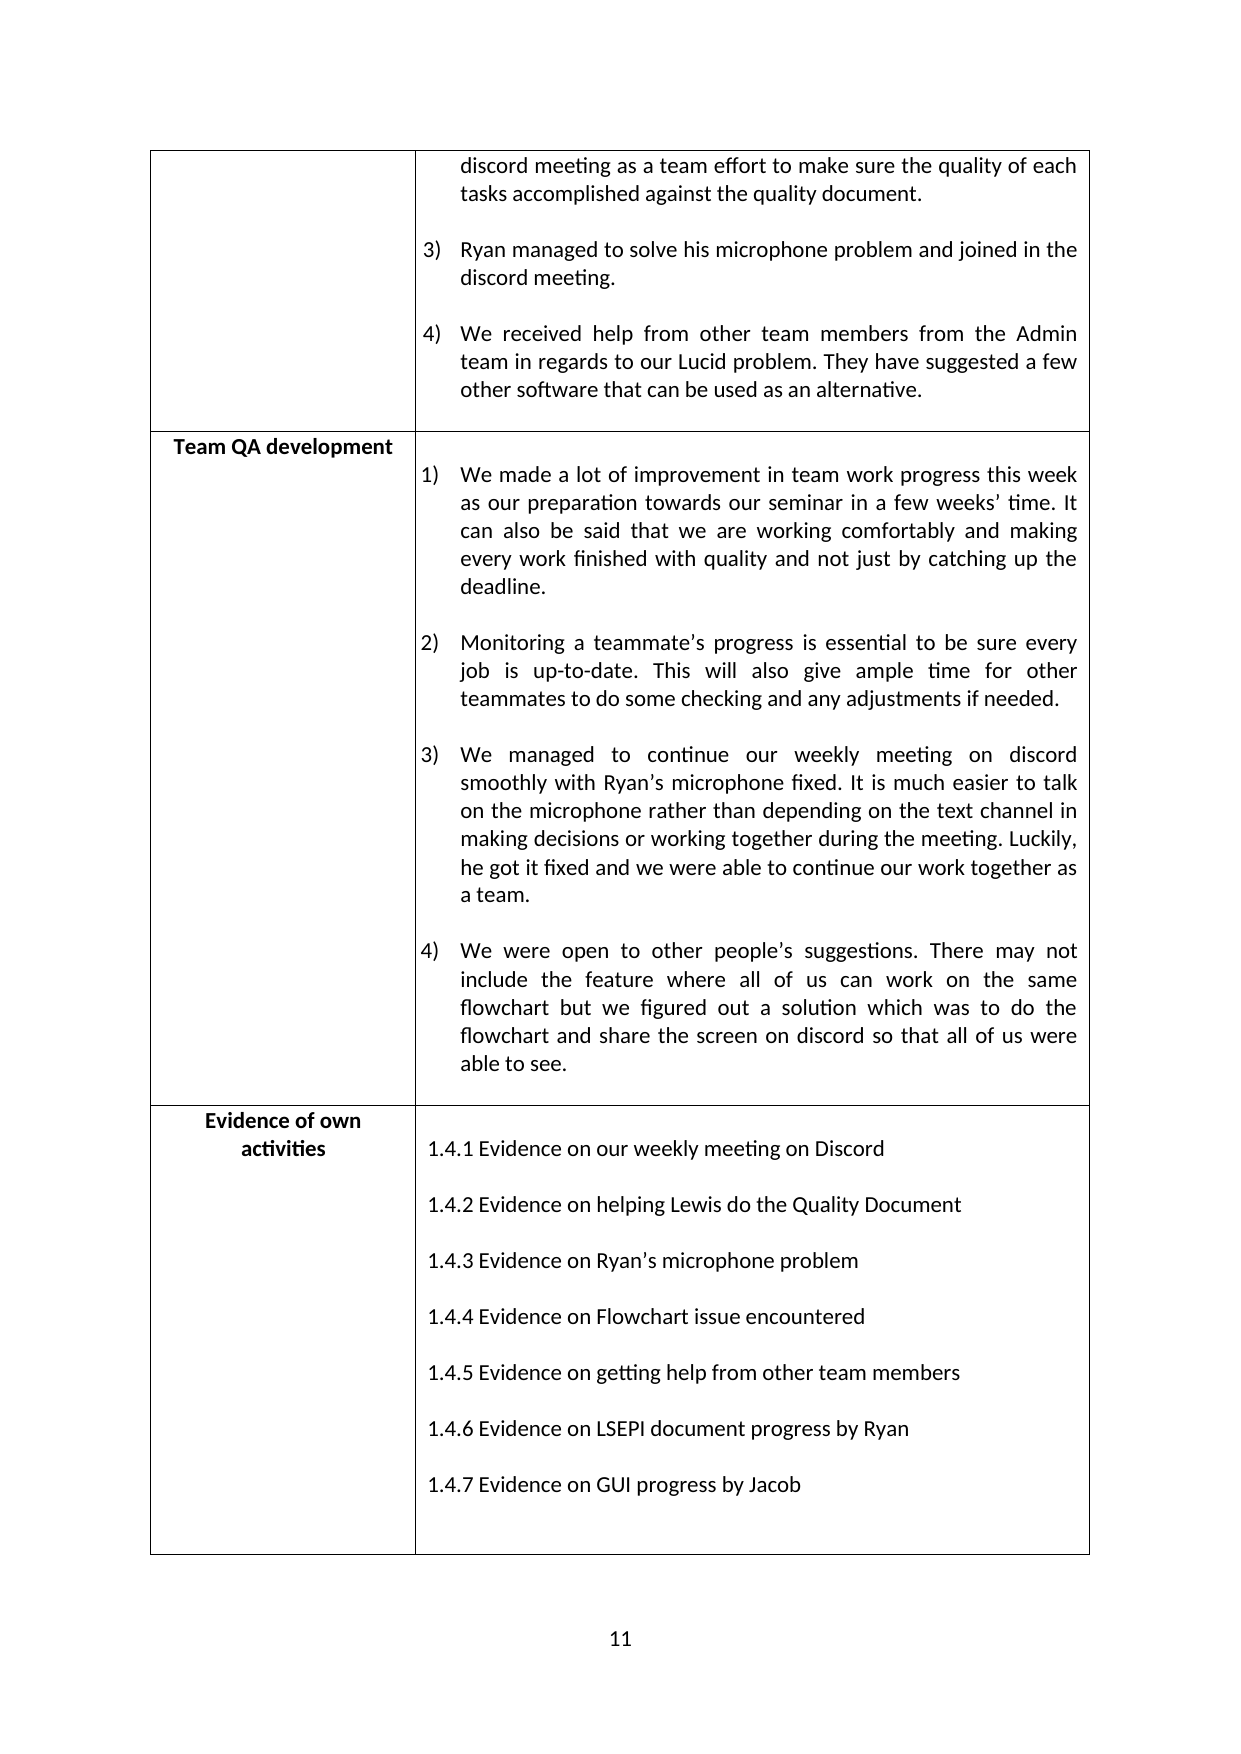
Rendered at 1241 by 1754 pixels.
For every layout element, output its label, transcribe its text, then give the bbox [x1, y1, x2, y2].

table_cell Team QA development [151, 432, 415, 1105]
table_cell 1.4.1 Evidence on our weekly meeting on Discord 1.4.2 Evidence on helping Lewis do the Quality Document 1.4.3 Evidence on Ryan’s microphone problem 1.4.4 Evidence on Flowchart issue encountered 1.4.5 Evidence on getting help from other team members 1.4.6 Evidence on LSEPI document progress by Ryan 1.4.7 Evidence on GUI progress by Jacob [416, 1106, 1089, 1554]
table_cell Evidence of own activities [151, 1106, 415, 1554]
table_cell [416, 151, 1089, 431]
table_cell We made a lot of improvement in team work progress this week as our preparation towards our seminar in a few weeks’ time. It can also be said that we are working comfortably and making every work finished with quality and not just by catching up the deadline. Monitoring a teammate’s progress is essential to be sure every job is up-to-date. This will also give ample time for other teammates to do some checking and any adjustments if needed. We managed to continue our weekly meeting on discord smoothly with Ryan’s microphone fixed. It is much easier to talk on the microphone rather than depending on the text channel in making decisions or working together during the meeting. Luckily, he got it fixed and we were able to continue our work together as a team. We were open to other people’s suggestions. There may not include the feature where all of us can work on the same flowchart but we figured out a solution which was to do the flowchart and share the screen on discord so that all of us were able to see. [416, 432, 1089, 1105]
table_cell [151, 151, 415, 431]
